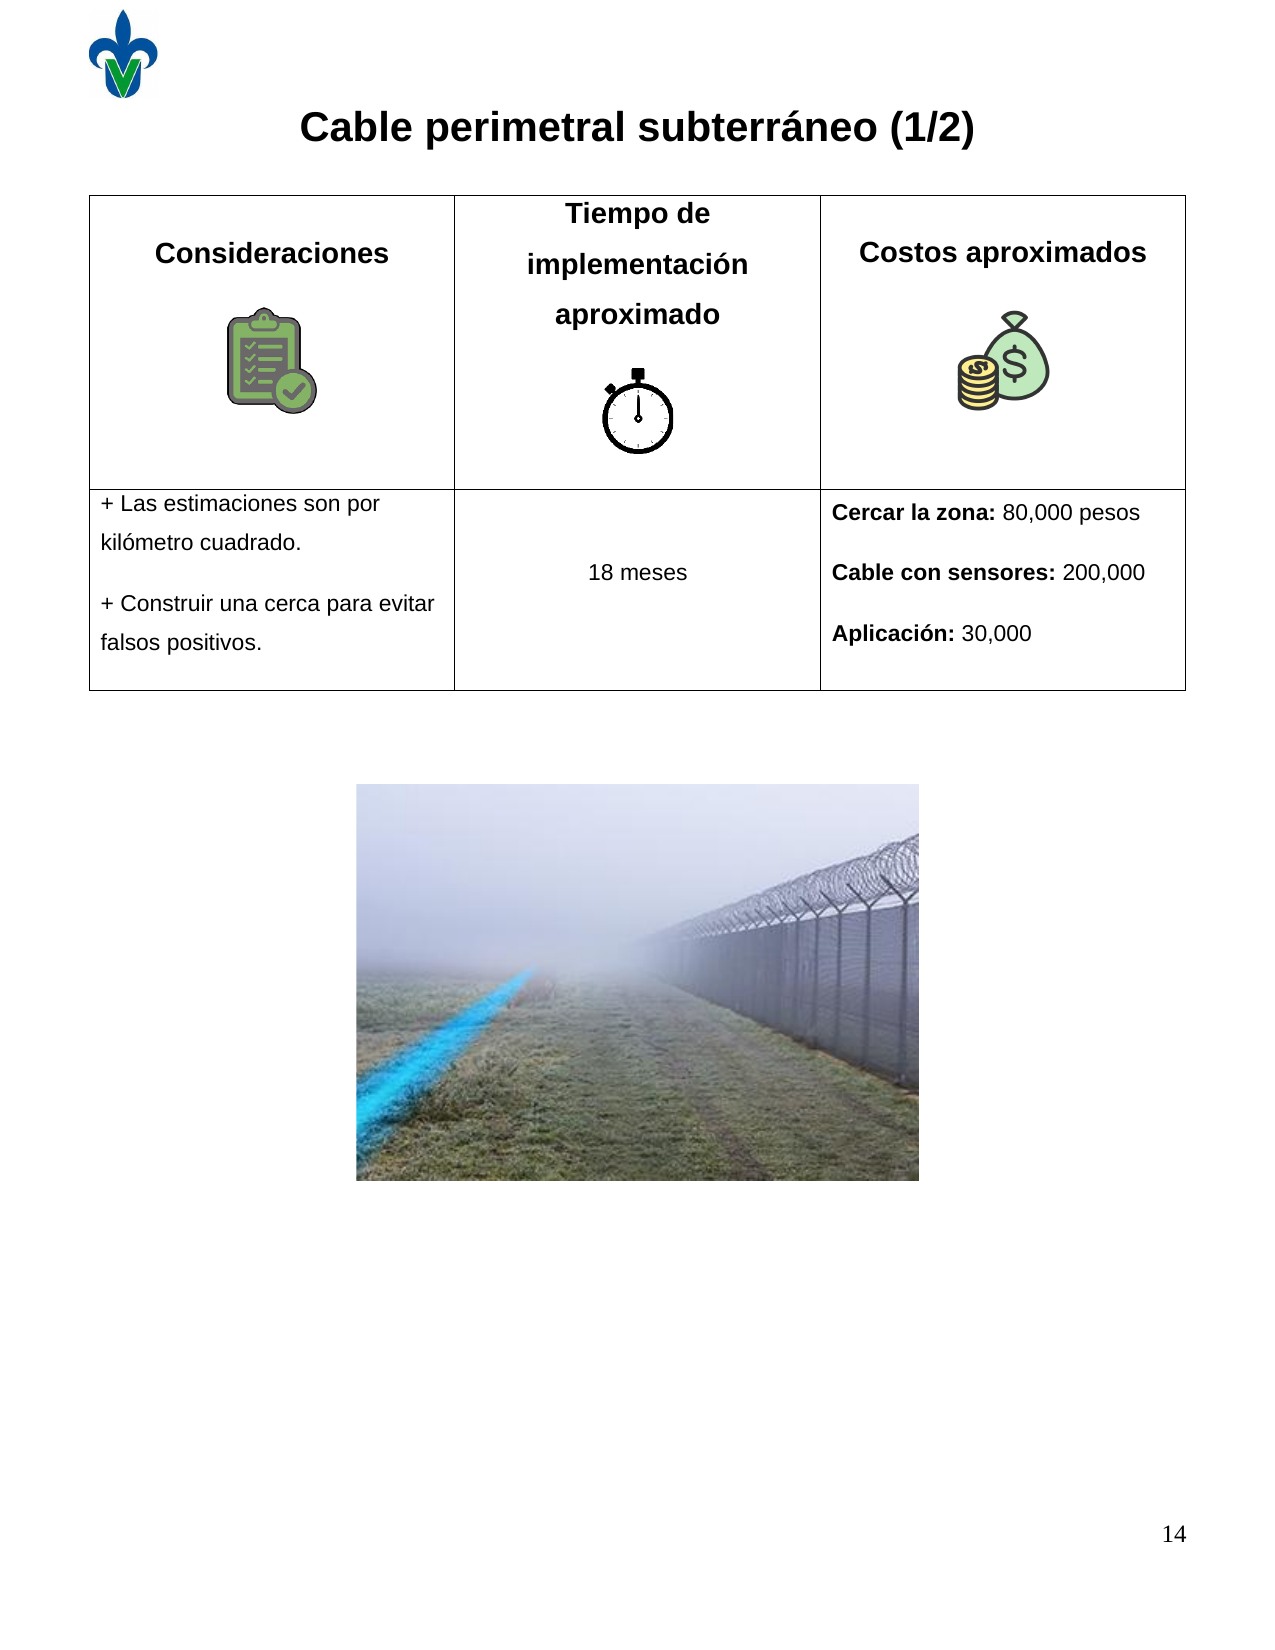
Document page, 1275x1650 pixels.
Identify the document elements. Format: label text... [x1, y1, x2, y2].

table_header Consideraciones [90, 196, 454, 489]
table_header Costos aproximados [821, 196, 1185, 489]
picture [602, 368, 674, 454]
table_header Tiempo de implementación aproximado [455, 196, 820, 489]
table_cell 18 meses [455, 490, 820, 690]
table_cell + Las estimaciones son por kilómetro cuadrado. + Construir una cerca para evitar falsos positivos. [90, 490, 454, 690]
picture [88, 9, 159, 99]
picture [356, 784, 919, 1181]
picture [949, 306, 1058, 415]
picture [218, 307, 325, 414]
text Cable perimetral subterráneo (1/2) [89, 103, 1186, 151]
table_cell Cercar la zona: 80,000 pesos Cable con sensores: 200,000 Aplicación: 30,000 [821, 490, 1185, 690]
